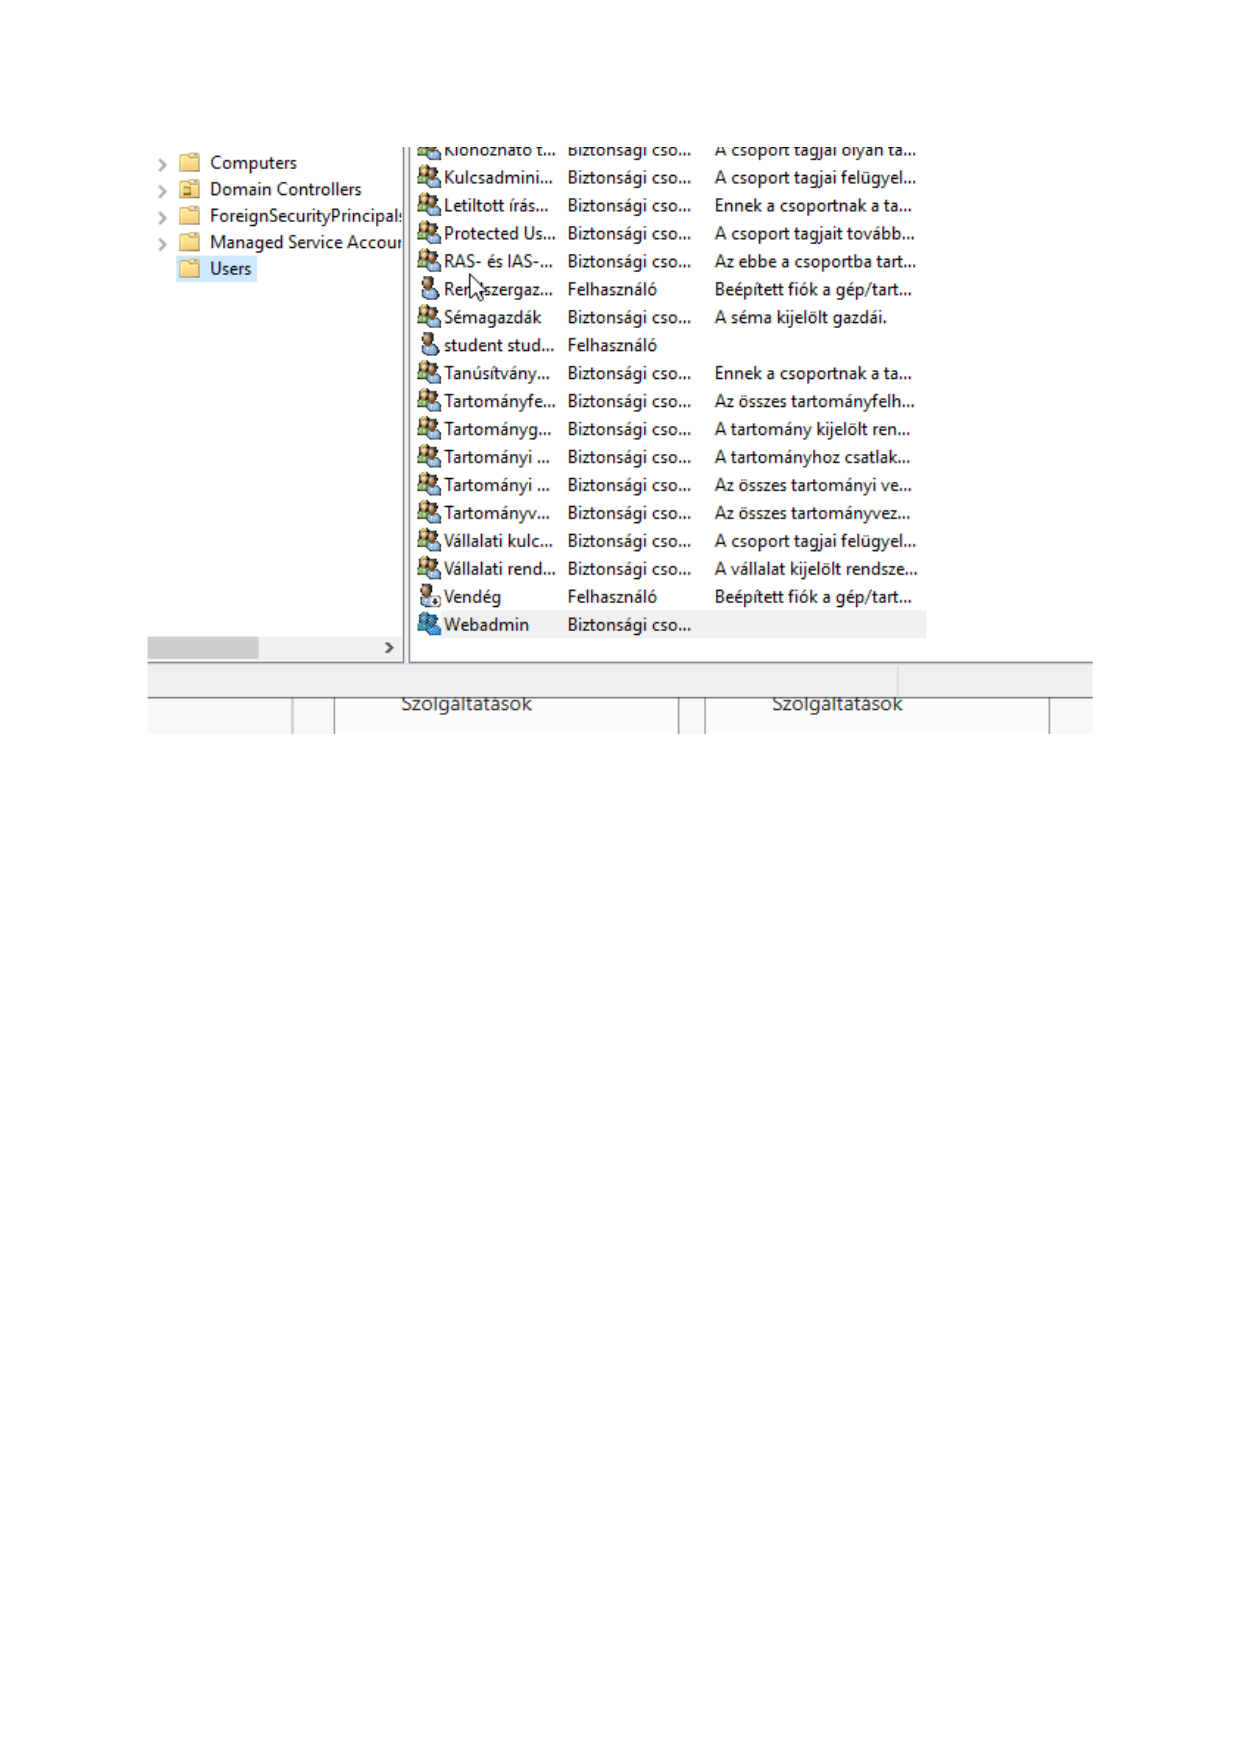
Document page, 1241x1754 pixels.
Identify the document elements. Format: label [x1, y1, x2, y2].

picture [147, 147, 1093, 734]
